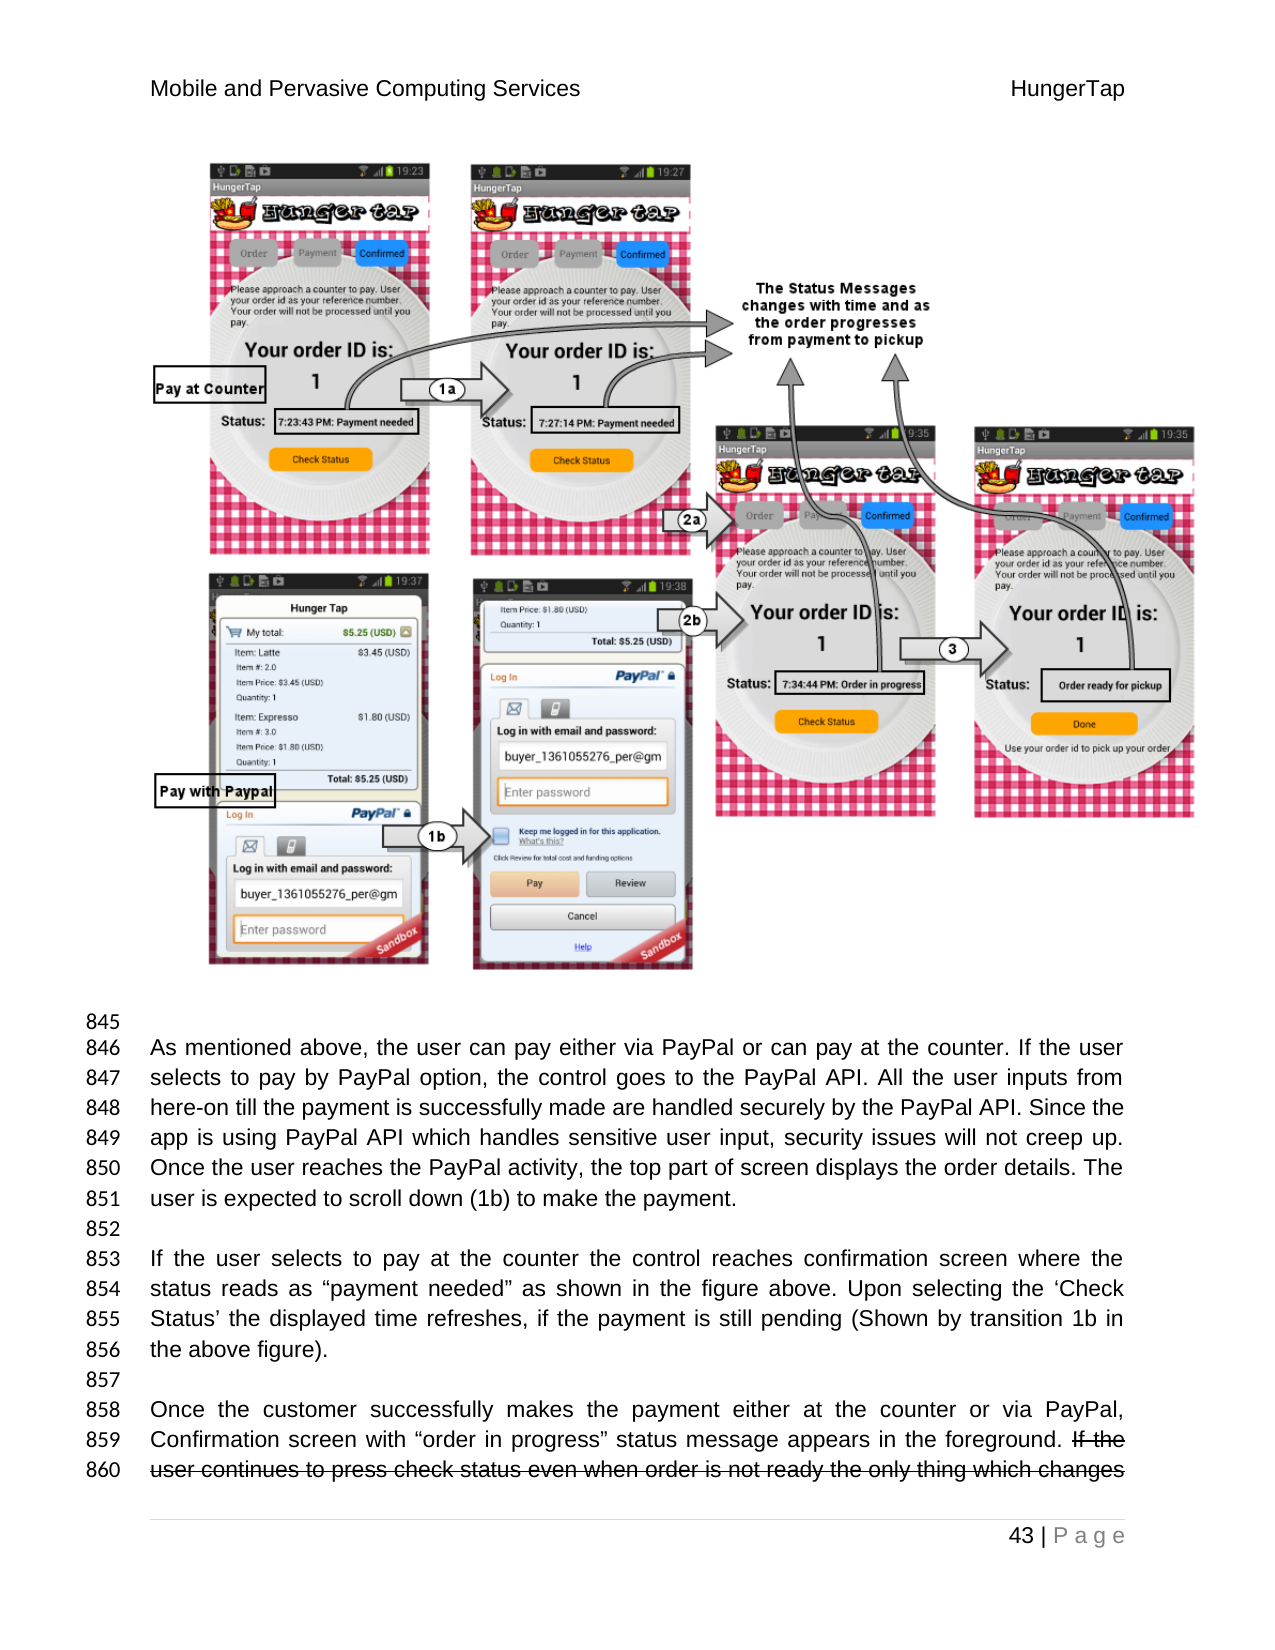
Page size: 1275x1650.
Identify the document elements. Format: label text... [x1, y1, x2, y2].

text As mentioned above, the user can pay either via PayPal or can pay at the counter. If the user selects to pay by PayPal option, the control goes to the PayPal API. All the user inputs from here-on till the payment is successfully made are handled securely by the PayPal API. Since the app is using PayPal API which handles sensitive user input, security issues will not creep up. Once the user reaches the PayPal activity, the top part of screen displays the order details. The user is expected to scroll down (1b) to make the payment. [150, 1033, 1125, 1211]
picture [150, 150, 1216, 1030]
text If the user selects to pay at the counter the control reaches confirmation screen where the status reads as “payment needed” as shown in the figure above. Upon selecting the ‘Check Status’ the displayed time refreshes, if the payment is still pending (Shown by transition 1b in the above figure). [150, 1245, 1125, 1362]
